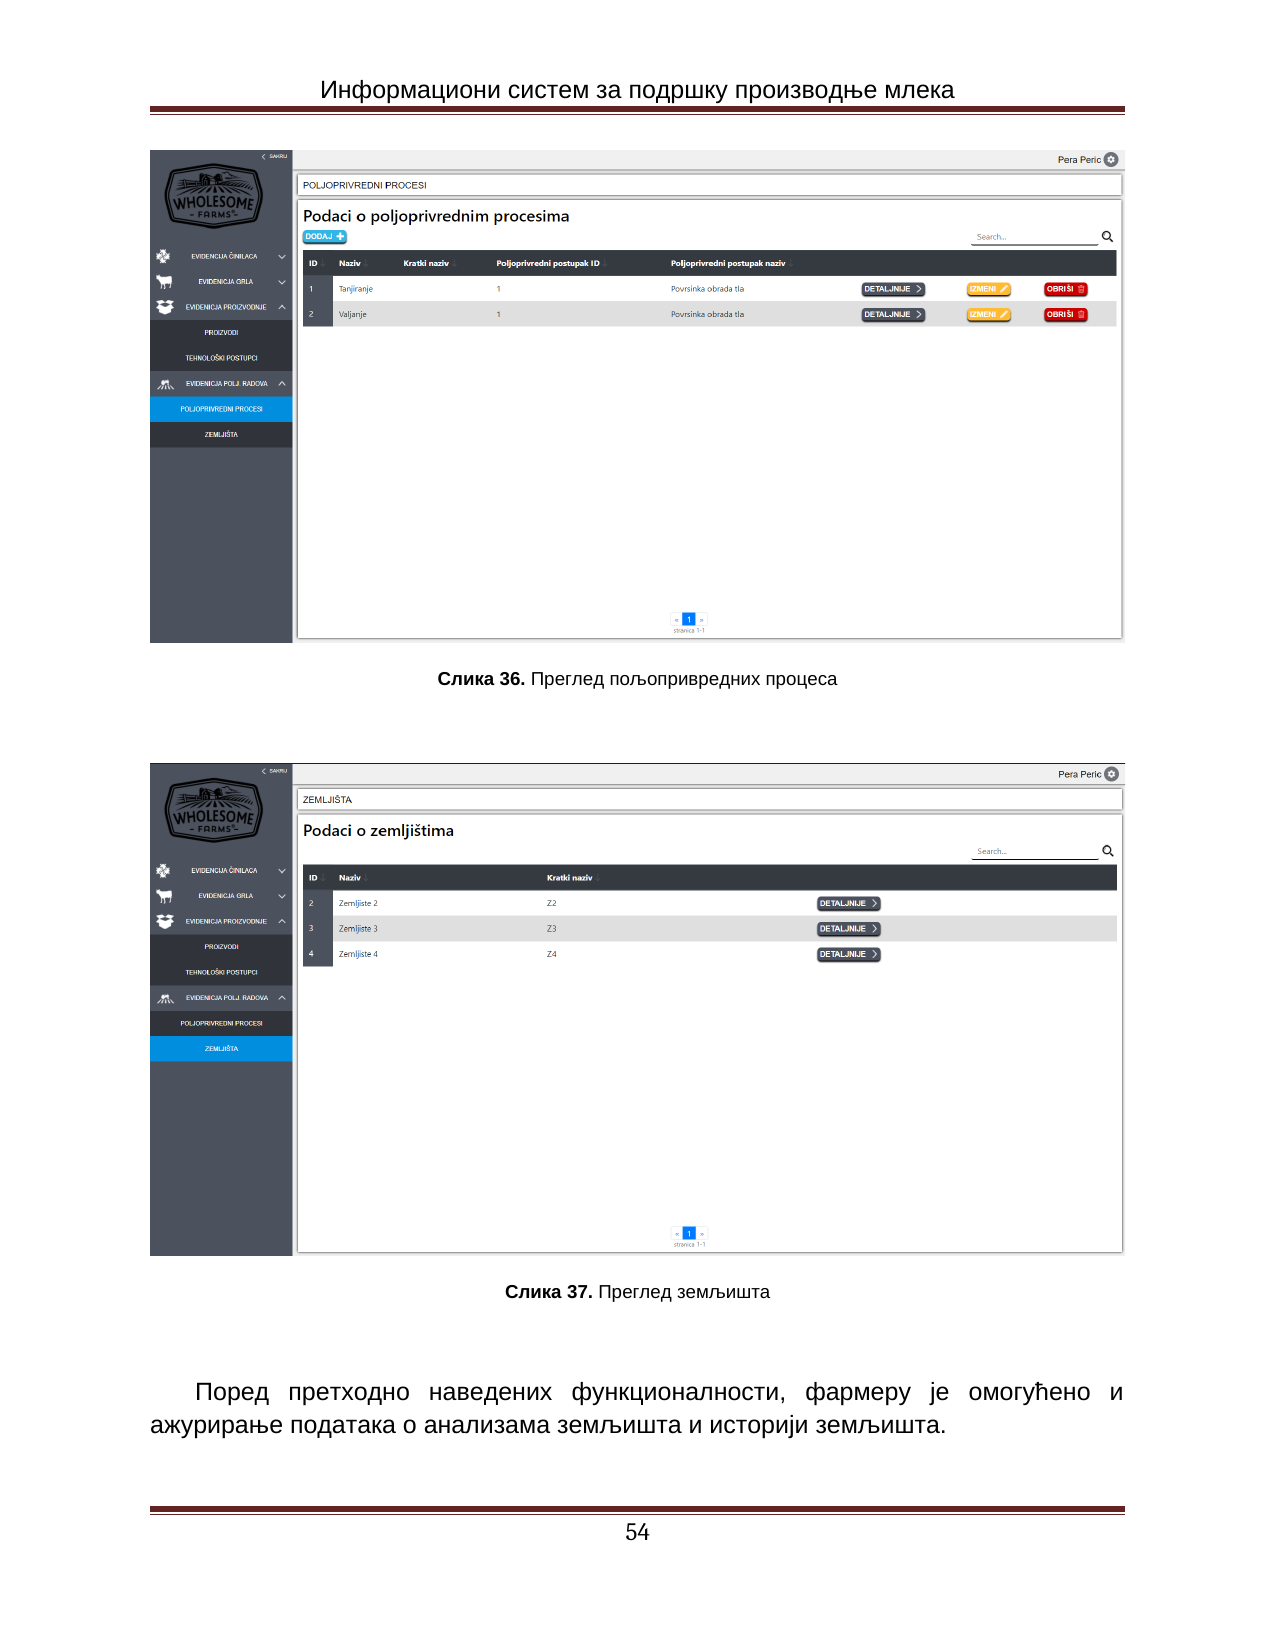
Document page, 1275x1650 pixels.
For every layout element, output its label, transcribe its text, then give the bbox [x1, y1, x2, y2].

picture [150, 763, 1125, 1256]
picture [150, 150, 1125, 643]
text Поред претходно наведених функционалности, фармеру је омогућено и ажурирање података о анализама земљишта и историји земљишта. [150, 1377, 1125, 1439]
